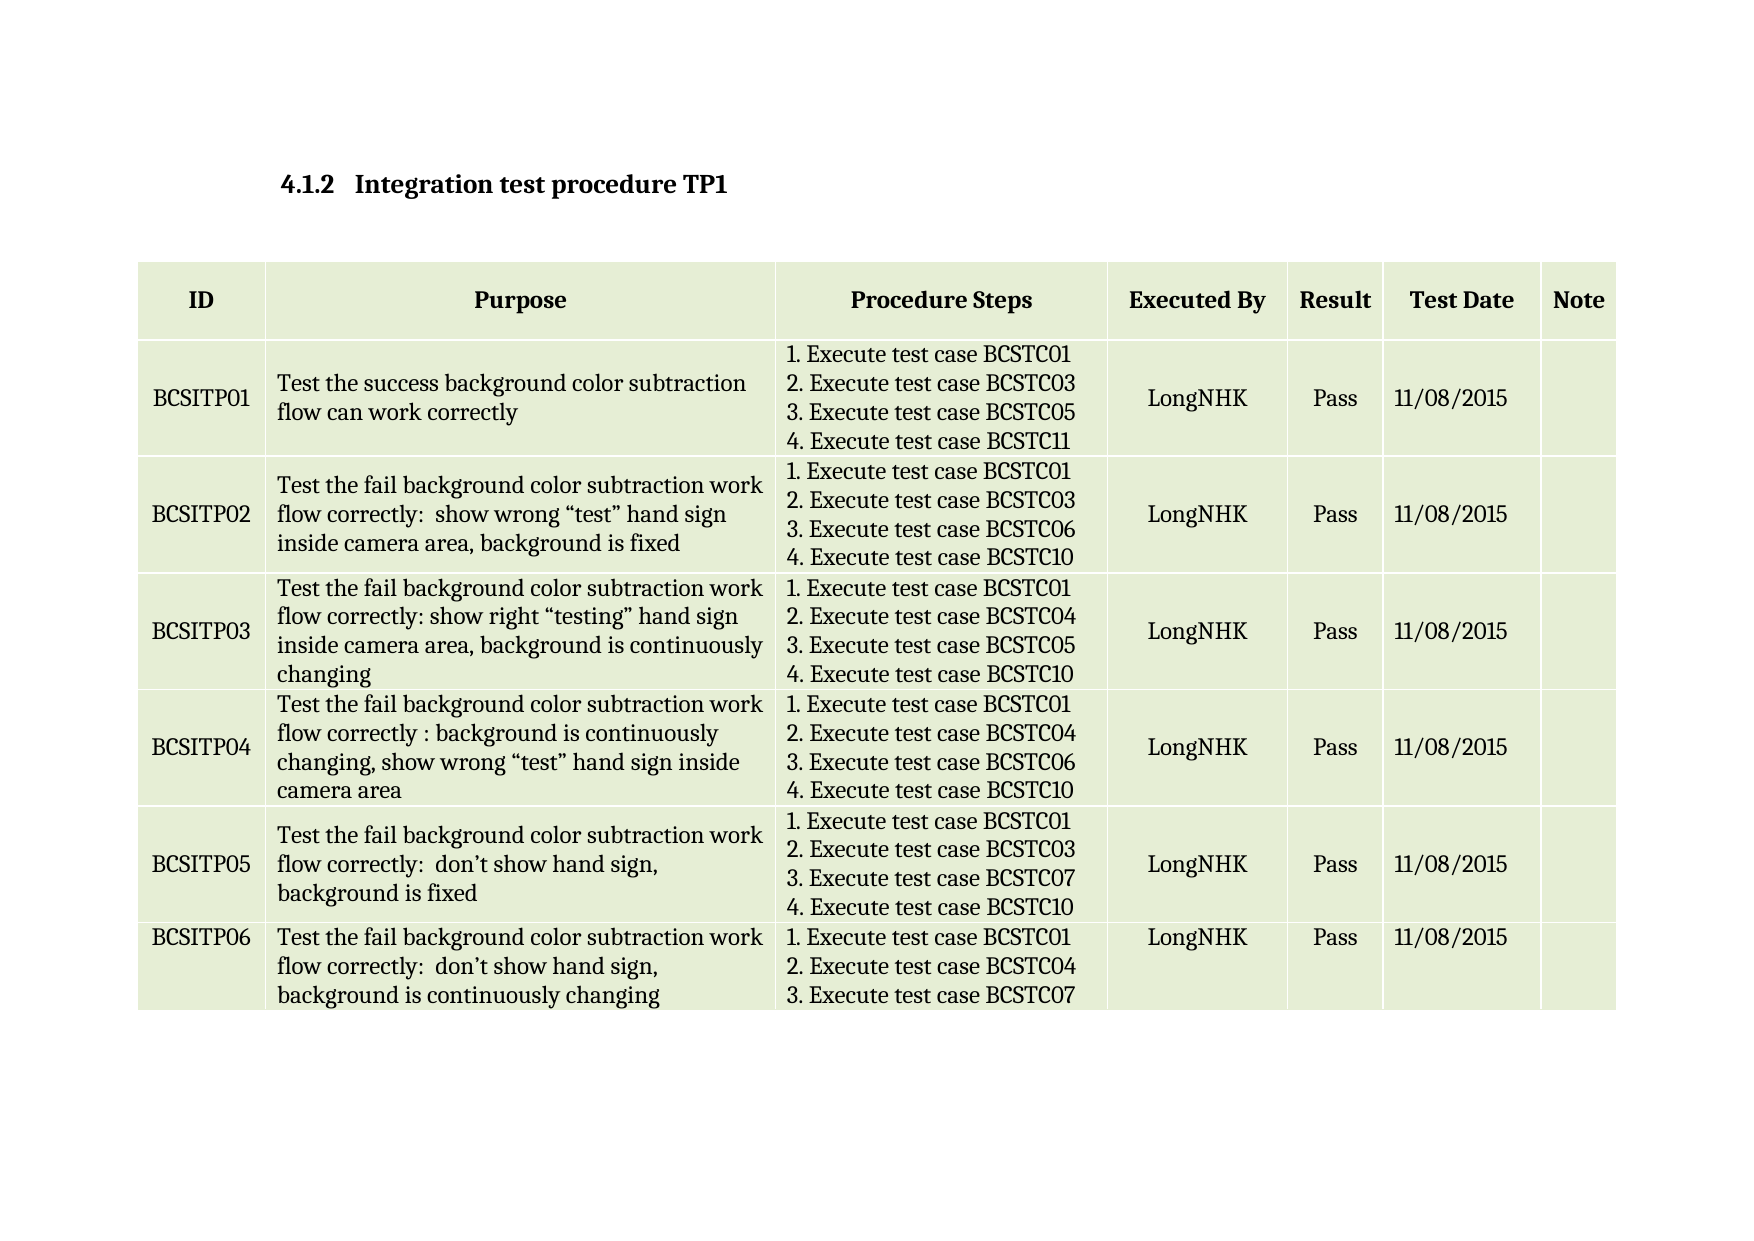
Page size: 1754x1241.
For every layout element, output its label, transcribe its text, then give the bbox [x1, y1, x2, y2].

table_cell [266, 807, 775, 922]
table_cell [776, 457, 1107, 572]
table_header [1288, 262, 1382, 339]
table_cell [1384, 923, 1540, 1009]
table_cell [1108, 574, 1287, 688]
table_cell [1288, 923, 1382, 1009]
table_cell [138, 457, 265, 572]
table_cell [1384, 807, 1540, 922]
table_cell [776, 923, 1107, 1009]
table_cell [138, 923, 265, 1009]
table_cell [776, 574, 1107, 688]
subtitle Integration test procedure TP1 [281, 169, 1606, 200]
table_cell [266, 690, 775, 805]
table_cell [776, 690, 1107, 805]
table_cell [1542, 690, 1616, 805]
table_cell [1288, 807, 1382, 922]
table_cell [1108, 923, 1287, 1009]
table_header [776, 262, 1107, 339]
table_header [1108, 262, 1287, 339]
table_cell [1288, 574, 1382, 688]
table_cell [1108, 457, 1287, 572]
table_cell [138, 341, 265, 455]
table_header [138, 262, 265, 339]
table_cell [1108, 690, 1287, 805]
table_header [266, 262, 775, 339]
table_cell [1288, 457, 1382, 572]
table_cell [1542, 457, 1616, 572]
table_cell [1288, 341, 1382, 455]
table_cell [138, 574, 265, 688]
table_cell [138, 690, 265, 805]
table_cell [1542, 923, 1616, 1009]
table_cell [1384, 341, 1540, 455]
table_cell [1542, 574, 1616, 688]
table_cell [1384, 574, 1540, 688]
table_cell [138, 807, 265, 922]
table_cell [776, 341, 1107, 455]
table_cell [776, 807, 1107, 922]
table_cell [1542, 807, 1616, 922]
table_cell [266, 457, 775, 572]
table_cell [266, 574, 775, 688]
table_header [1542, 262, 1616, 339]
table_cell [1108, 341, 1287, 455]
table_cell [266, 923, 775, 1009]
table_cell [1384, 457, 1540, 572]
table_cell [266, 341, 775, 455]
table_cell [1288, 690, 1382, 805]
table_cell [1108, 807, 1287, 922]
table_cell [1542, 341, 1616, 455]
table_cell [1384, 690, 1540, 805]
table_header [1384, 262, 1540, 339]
